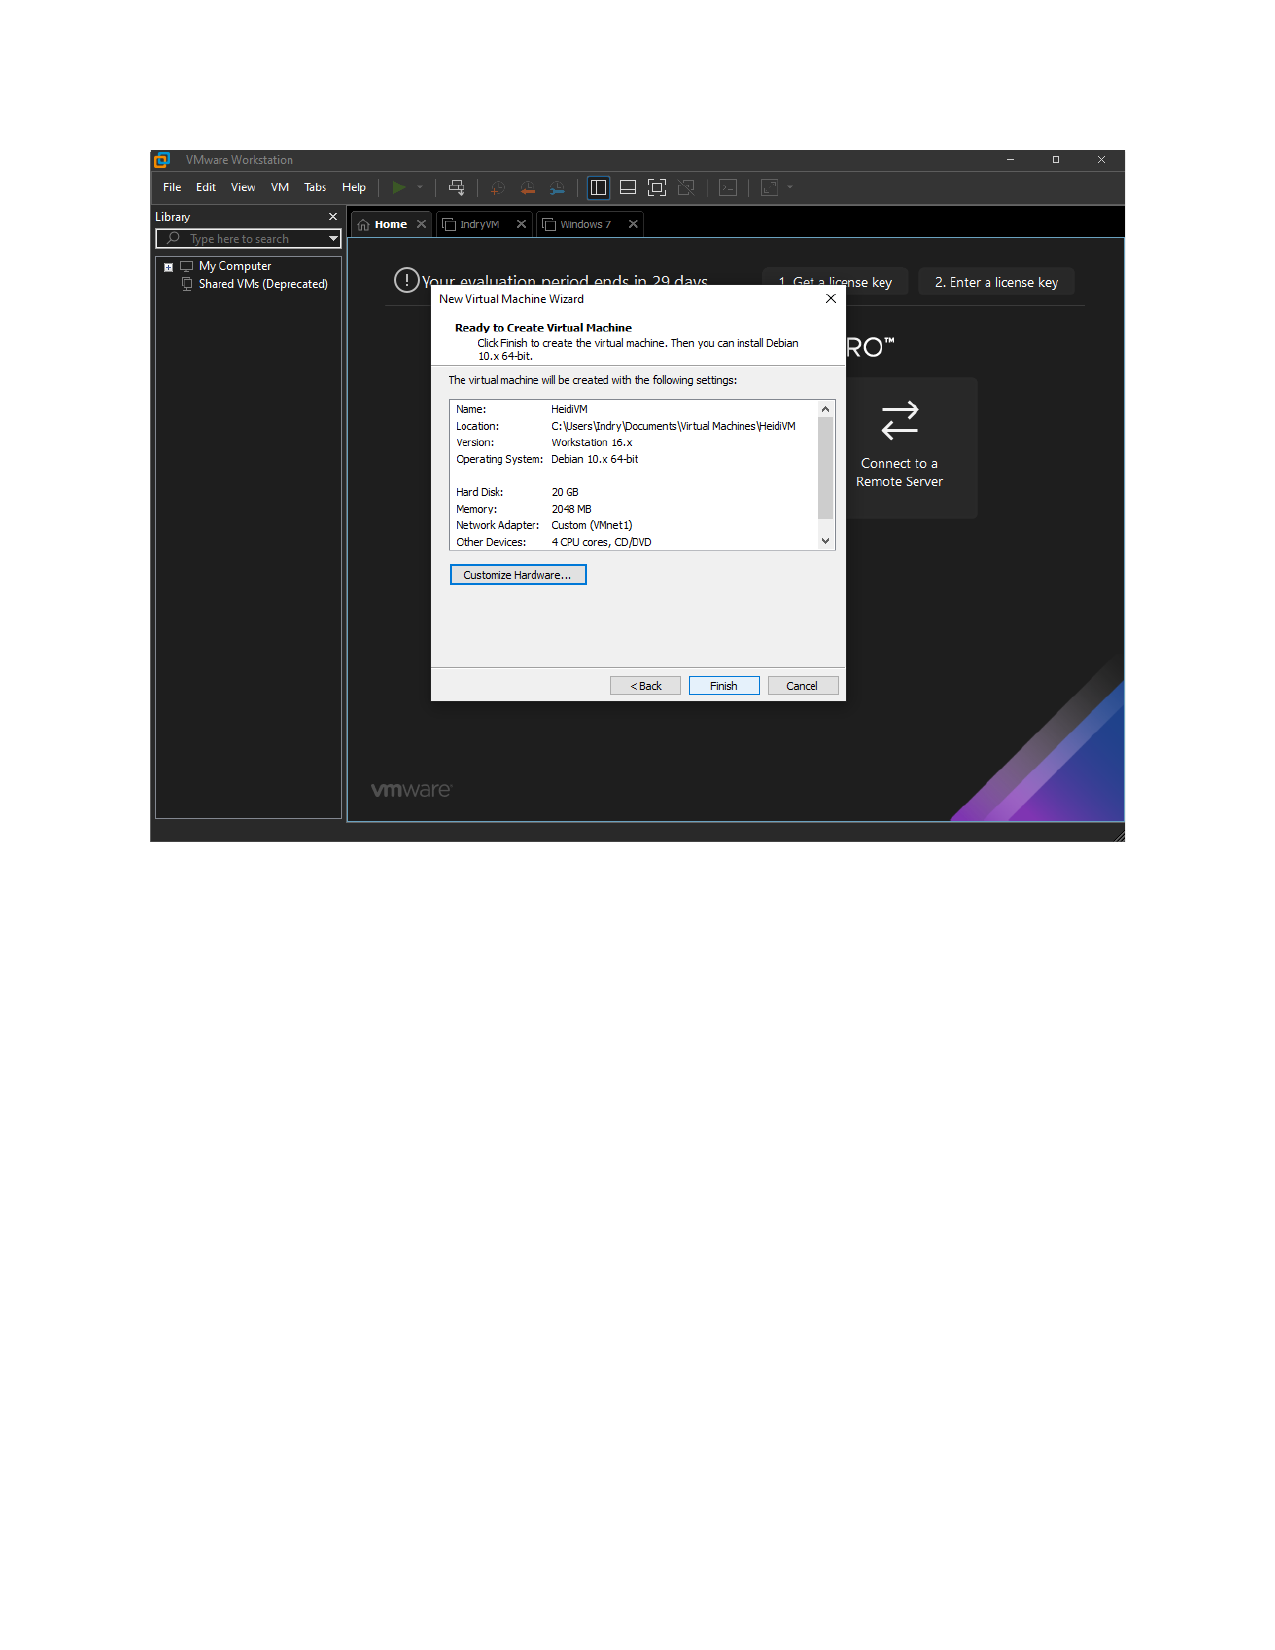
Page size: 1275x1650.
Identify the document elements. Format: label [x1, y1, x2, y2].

picture [150, 150, 1125, 842]
